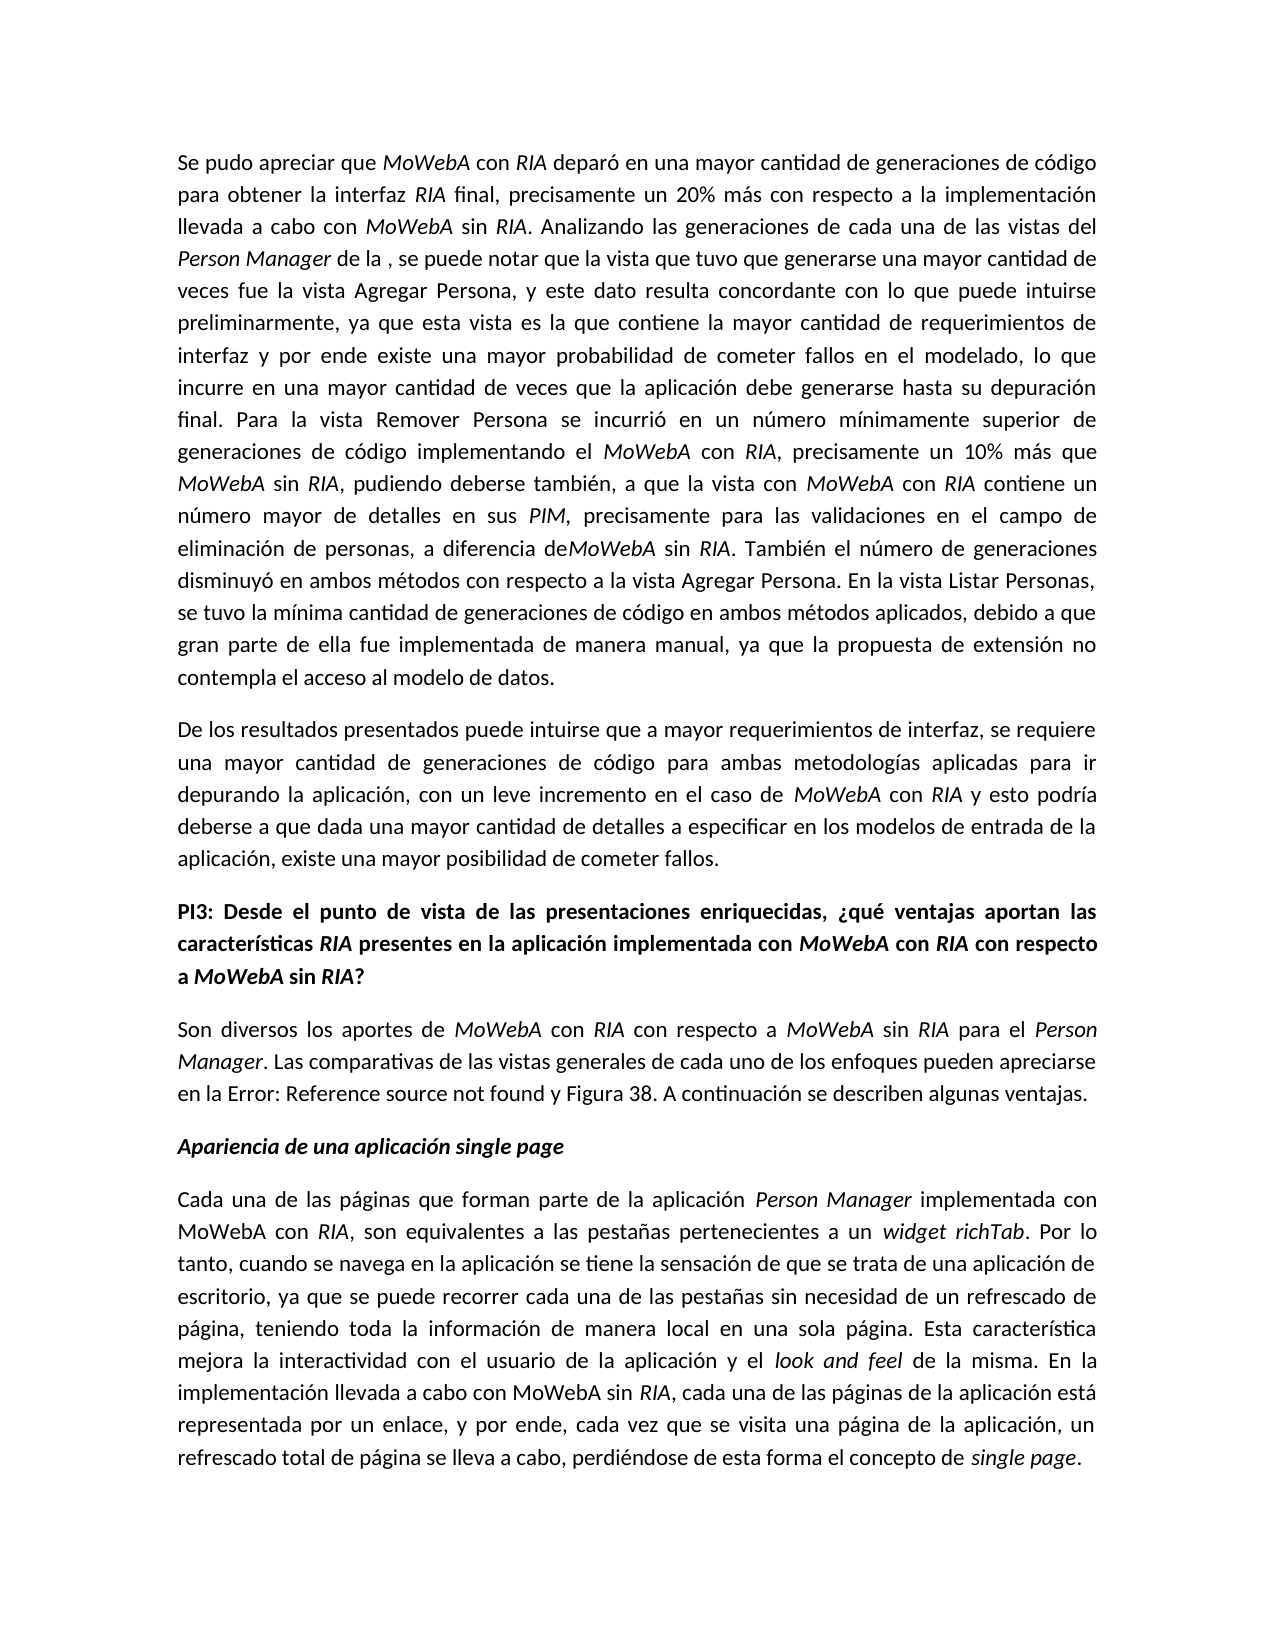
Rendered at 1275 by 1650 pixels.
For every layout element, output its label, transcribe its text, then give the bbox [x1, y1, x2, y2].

text Cada una de las páginas que forman parte de la aplicación Person Manager implementada con MoWebA con RIA, son equivalentes a las pestañas pertenecientes a un widget richTab. Por lo tanto, cuando se navega en la aplicación se tiene la sensación de que se trata de una aplicación de escritorio, ya que se puede recorrer cada una de las pestañas sin necesidad de un refrescado de página, teniendo toda la información de manera local en una sola página. Esta característica mejora la interactividad con el usuario de la aplicación y el look and feel de la misma. En la implementación llevada a cabo con MoWebA sin RIA, cada una de las páginas de la aplicación está representada por un enlace, y por ende, cada vez que se visita una página de la aplicación, un refrescado total de página se lleva a cabo, perdiéndose de esta forma el concepto de single page. [177, 1185, 1098, 1471]
text PI3: Desde el punto de vista de las presentaciones enriquecidas, ¿qué ventajas aportan las características RIA presentes en la aplicación implementada con MoWebA con RIA con respecto a MoWebA sin RIA? [177, 897, 1098, 990]
text Se pudo apreciar que MoWebA con RIA deparó en una mayor cantidad de generaciones de código para obtener la interfaz RIA final, precisamente un 20% más con respecto a la implementación llevada a cabo con MoWebA sin RIA. Analizando las generaciones de cada una de las vistas del Person Manager de la Tabla 11, se puede notar que la vista que tuvo que generarse una mayor cantidad de veces fue la vista Agregar Persona, y este dato resulta concordante con lo que puede intuirse preliminarmente, ya que esta vista es la que contiene la mayor cantidad de requerimientos de interfaz y por ende existe una mayor probabilidad de cometer fallos en el modelado, lo que incurre en una mayor cantidad de veces que la aplicación debe generarse hasta su depuración final. Para la vista Remover Persona se incurrió en un número mínimamente superior de generaciones de código implementando el MoWebA con RIA, precisamente un 10% más que MoWebA sin RIA, pudiendo deberse también, a que la vista con MoWebA con RIA contiene un número mayor de detalles en sus PIM, precisamente para las validaciones en el campo de eliminación de personas, a diferencia deMoWebA sin RIA. También el número de generaciones disminuyó en ambos métodos con respecto a la vista Agregar Persona. En la vista Listar Personas, se tuvo la mínima cantidad de generaciones de código en ambos métodos aplicados, debido a que gran parte de ella fue implementada de manera manual, ya que la propuesta de extensión no contempla el acceso al modelo de datos. [177, 148, 1098, 691]
text De los resultados presentados puede intuirse que a mayor requerimientos de interfaz, se requiere una mayor cantidad de generaciones de código para ambas metodologías aplicadas para ir depurando la aplicación, con un leve incremento en el caso de MoWebA con RIA y esto podría deberse a que dada una mayor cantidad de detalles a especificar en los modelos de entrada de la aplicación, existe una mayor posibilidad de cometer fallos. [177, 716, 1098, 872]
text Apariencia de una aplicación single page [177, 1132, 1098, 1160]
